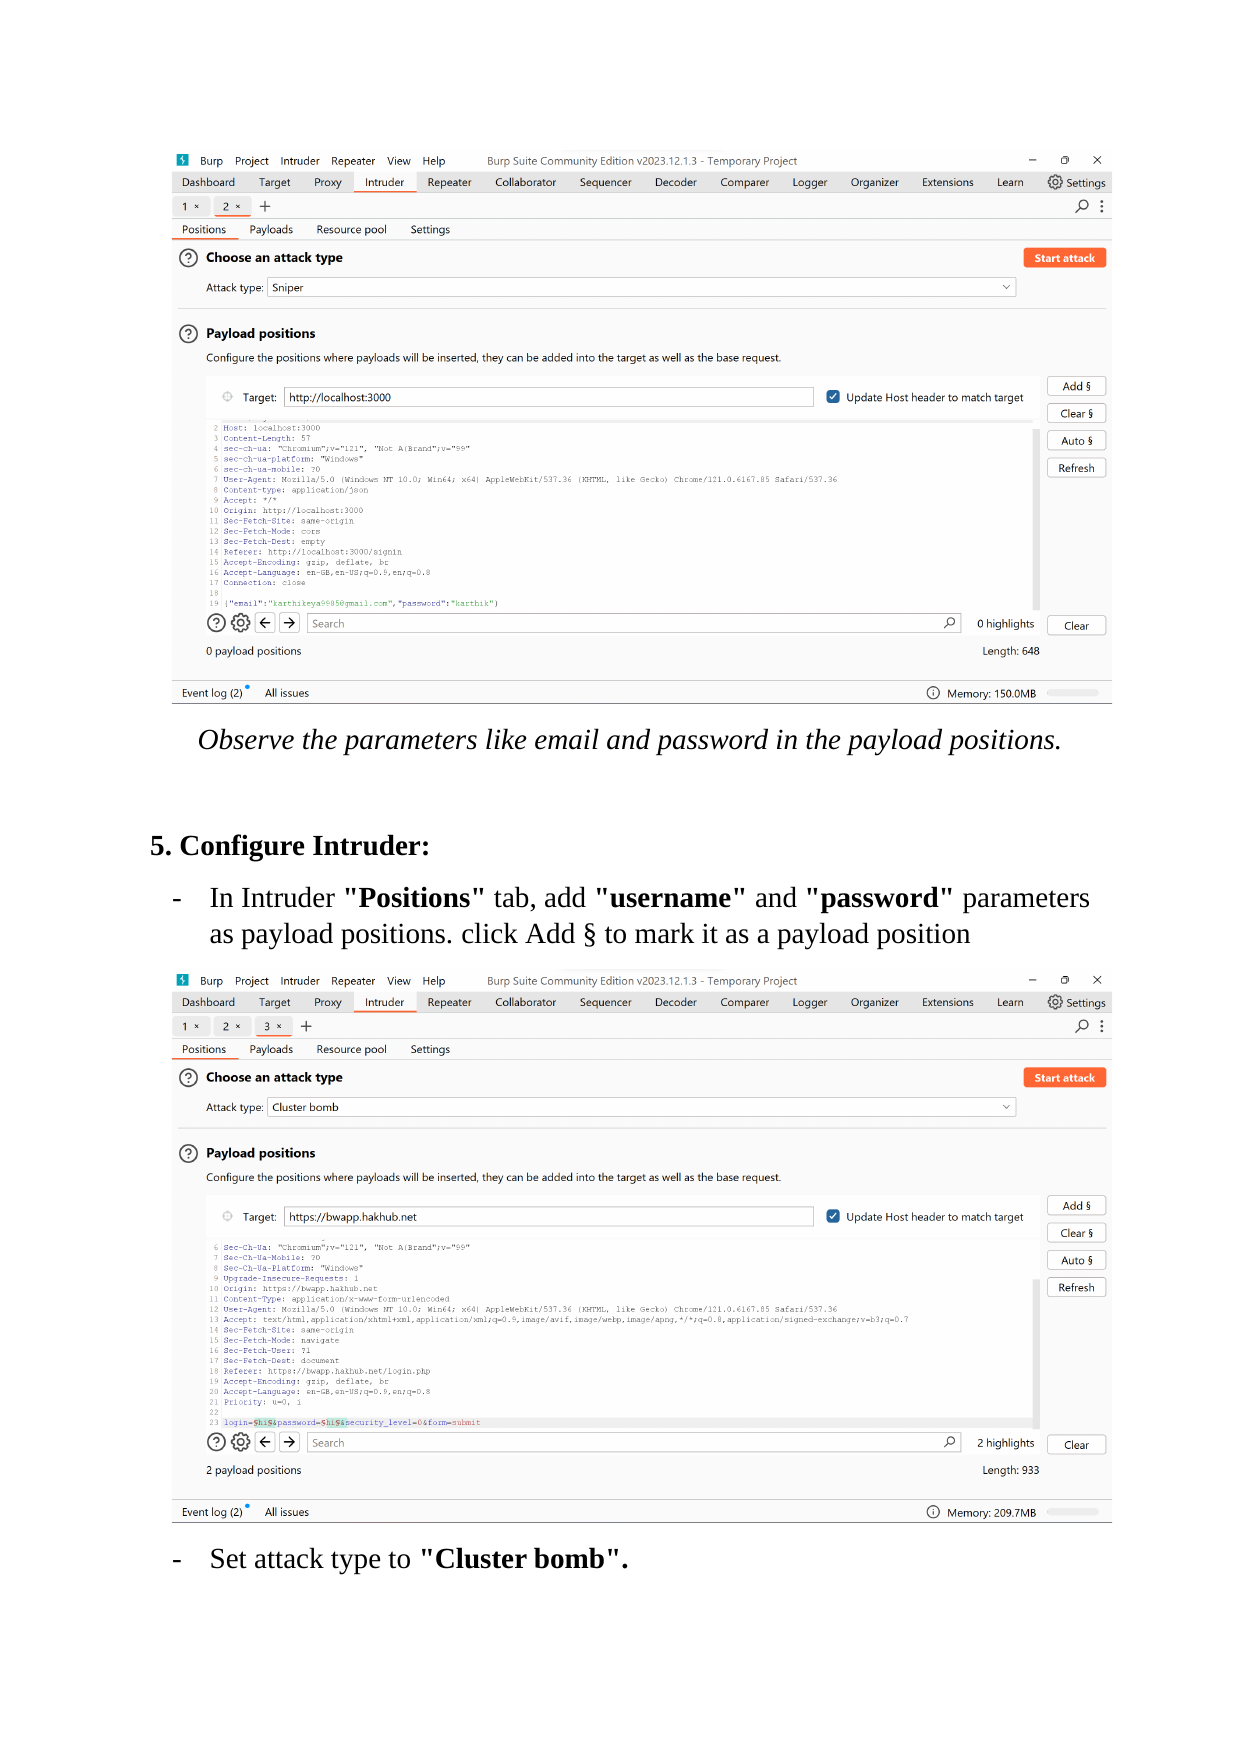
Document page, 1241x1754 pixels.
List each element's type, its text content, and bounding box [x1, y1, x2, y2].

list Set attack type to "Cluster bomb". [172, 1541, 1090, 1575]
text 5. Configure Intruder: [150, 828, 1090, 861]
list In Intruder "Positions" tab, add "username" and "password" parameters as payload positions. click Add § to mark it as a payload position [172, 880, 1090, 950]
picture [171, 969, 1113, 1523]
text Observe the parameters like email and password in the payload positions. [172, 722, 1090, 756]
picture [171, 150, 1113, 704]
